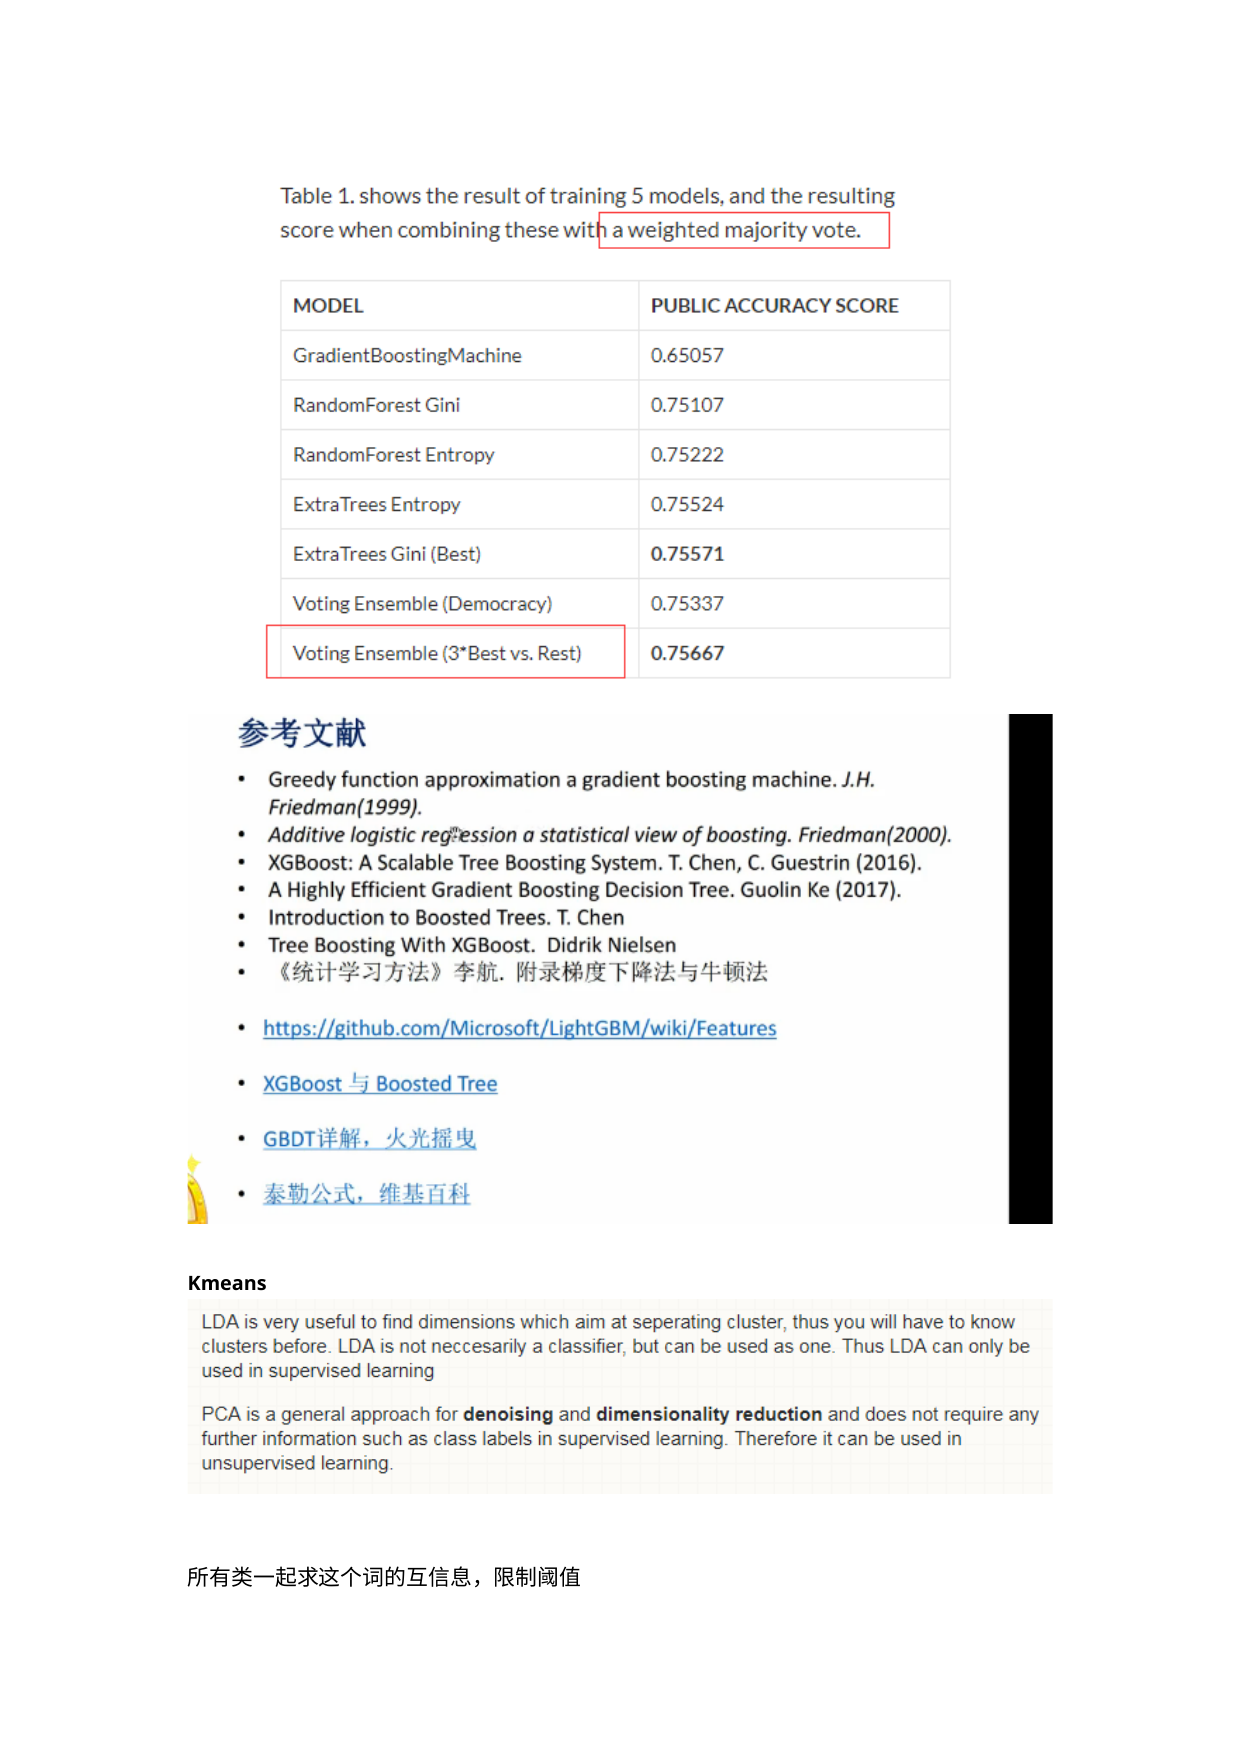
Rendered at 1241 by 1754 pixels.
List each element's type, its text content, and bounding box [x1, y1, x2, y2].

text Kmeans [187, 1267, 1053, 1299]
picture [187, 162, 1053, 700]
text 所有类一起求这个词的互信息，限制阈值 [187, 1559, 1053, 1592]
picture [187, 714, 1053, 1224]
picture [187, 1299, 1053, 1494]
